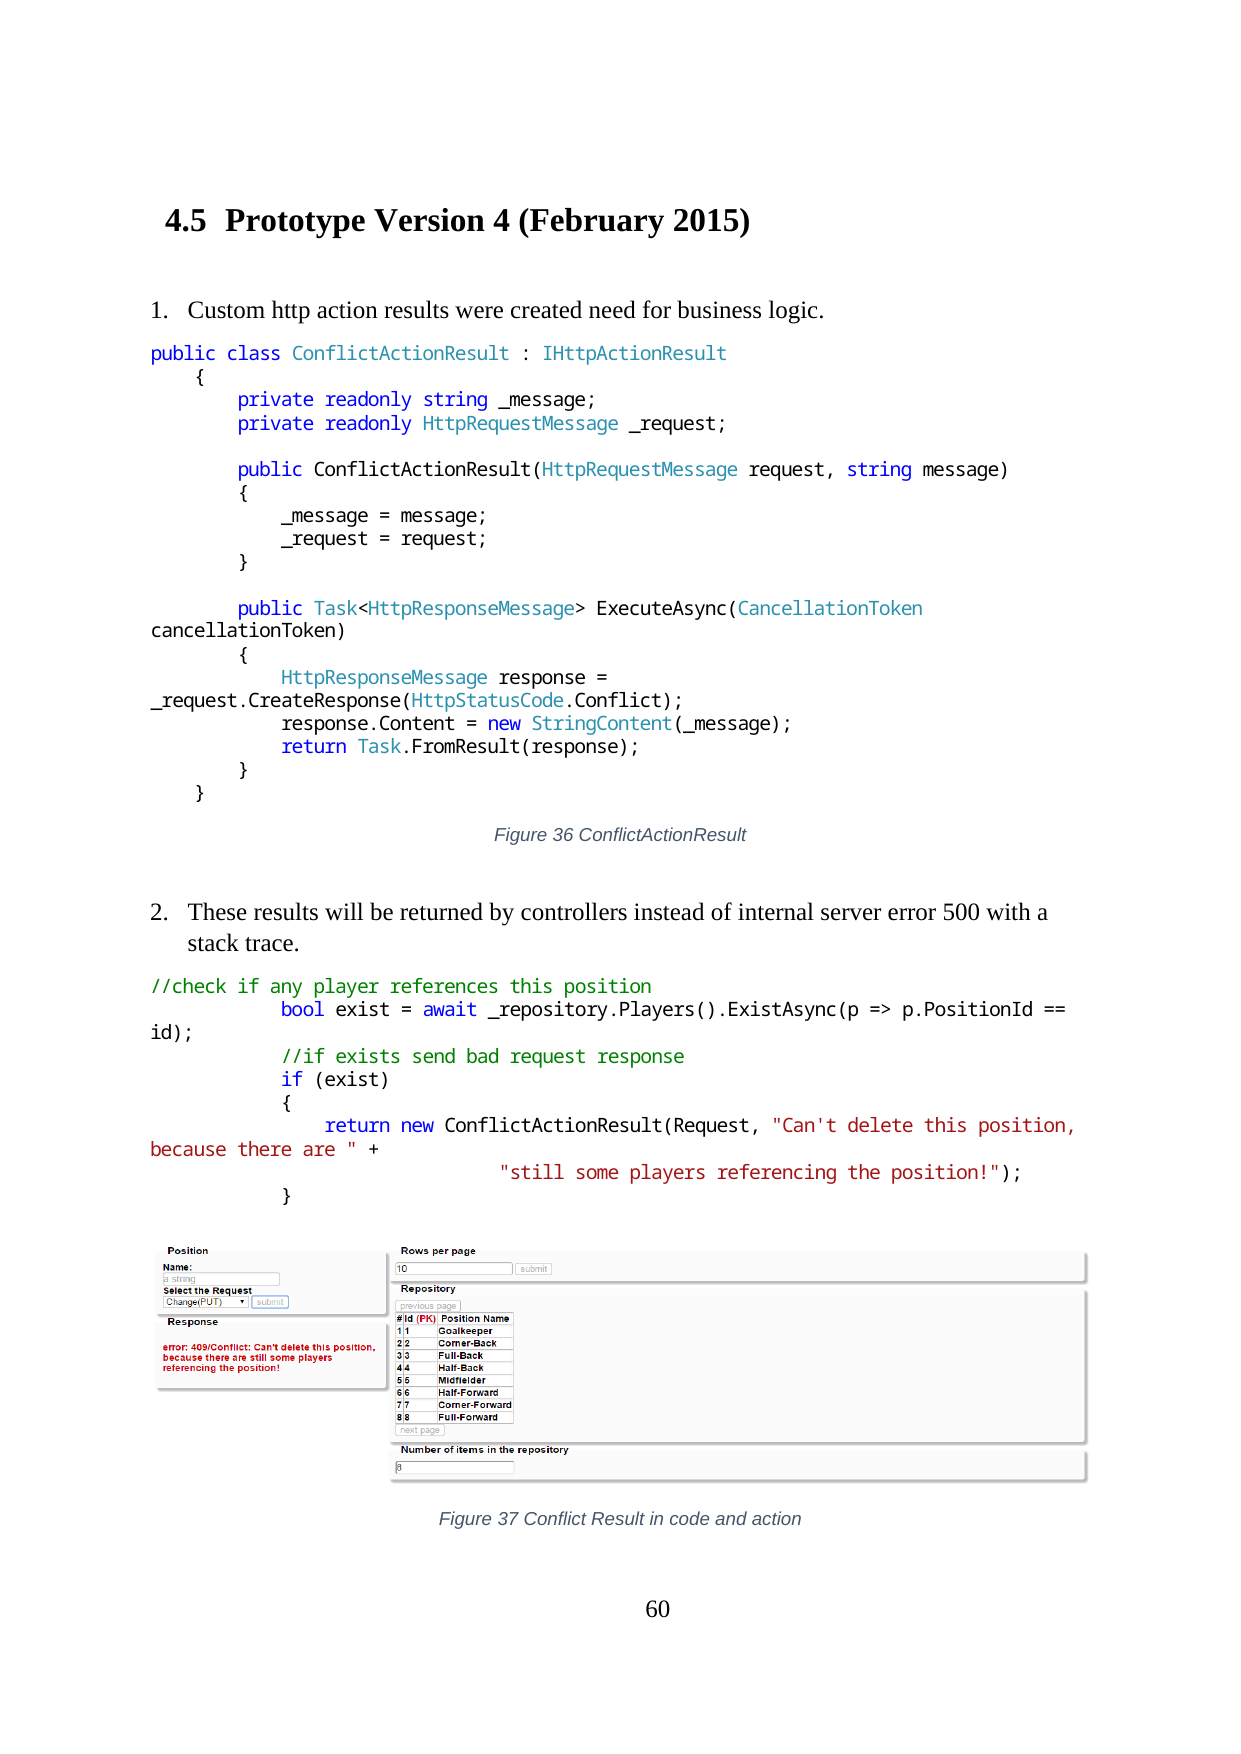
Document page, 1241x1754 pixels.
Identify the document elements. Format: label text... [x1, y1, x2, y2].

list These results will be returned by controllers instead of internal server error 500 with a stack trace. [150, 897, 1090, 957]
list Custom http action results were created need for business logic. [150, 295, 1090, 324]
subtitle Prototype Version 4 (February 2015) [165, 200, 1090, 238]
